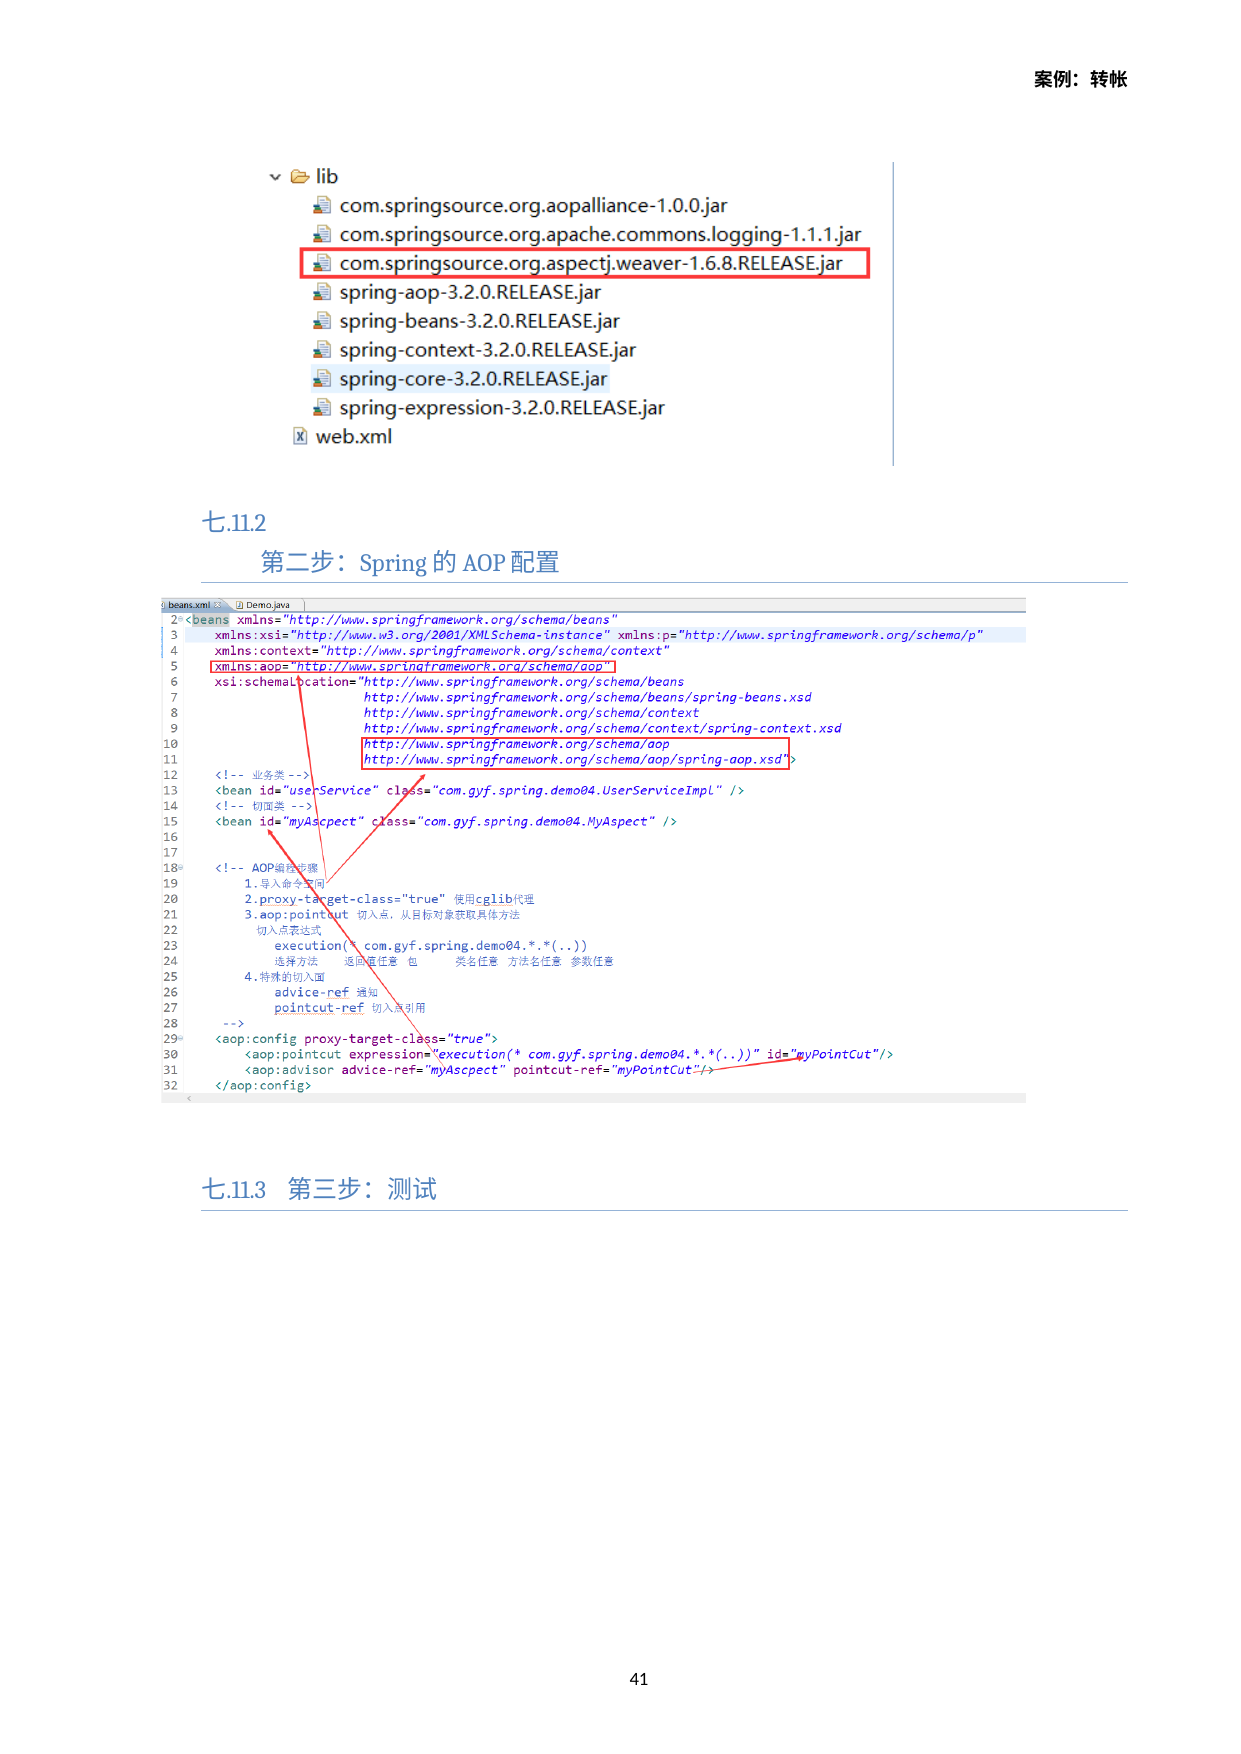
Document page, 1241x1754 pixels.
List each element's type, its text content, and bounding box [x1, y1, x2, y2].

table_header [113, 163, 1000, 480]
picture [161, 597, 1026, 1103]
table_header [113, 592, 1000, 1108]
picture [256, 162, 894, 466]
subtitle 第二步：Spring 的AOP配置 [201, 501, 1128, 582]
subtitle 第三步：测试 [201, 1168, 1128, 1210]
